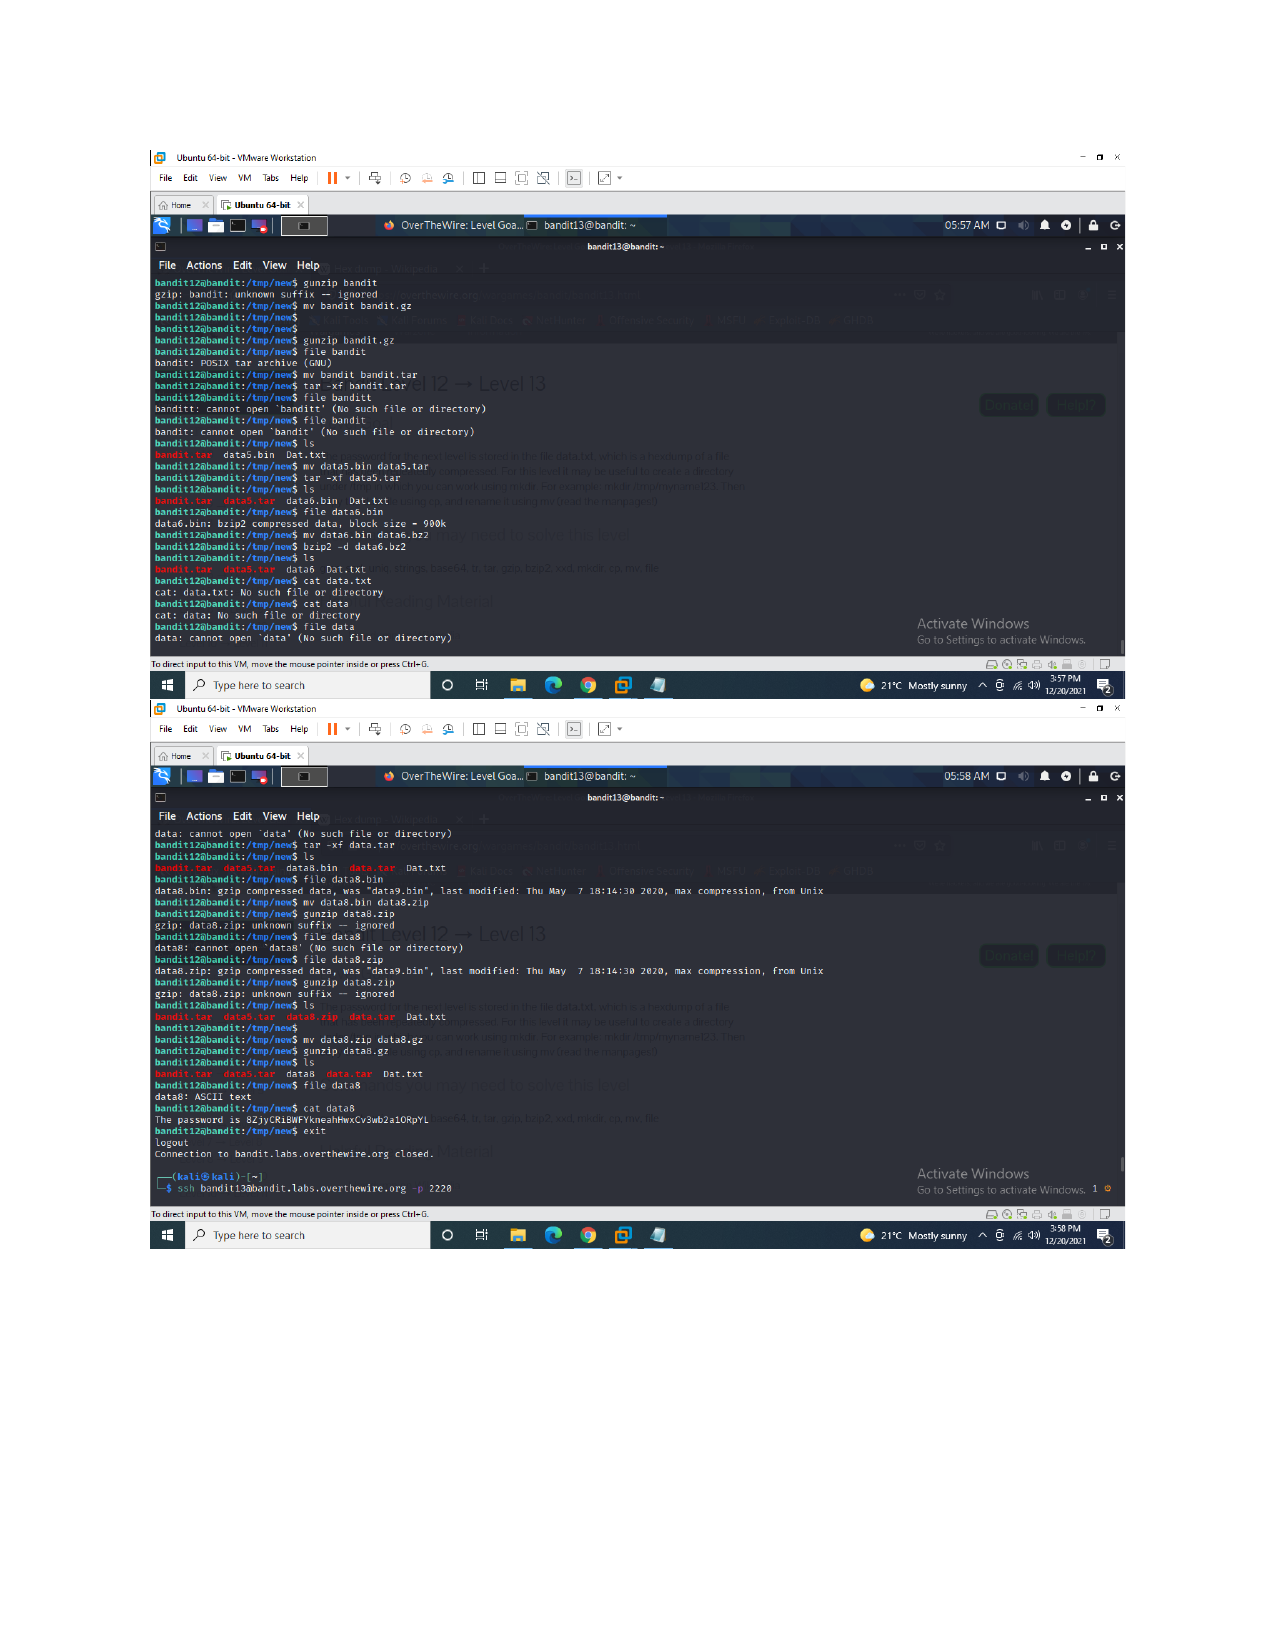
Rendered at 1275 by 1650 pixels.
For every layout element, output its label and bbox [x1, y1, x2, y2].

picture [150, 150, 1125, 699]
picture [150, 700, 1125, 1249]
